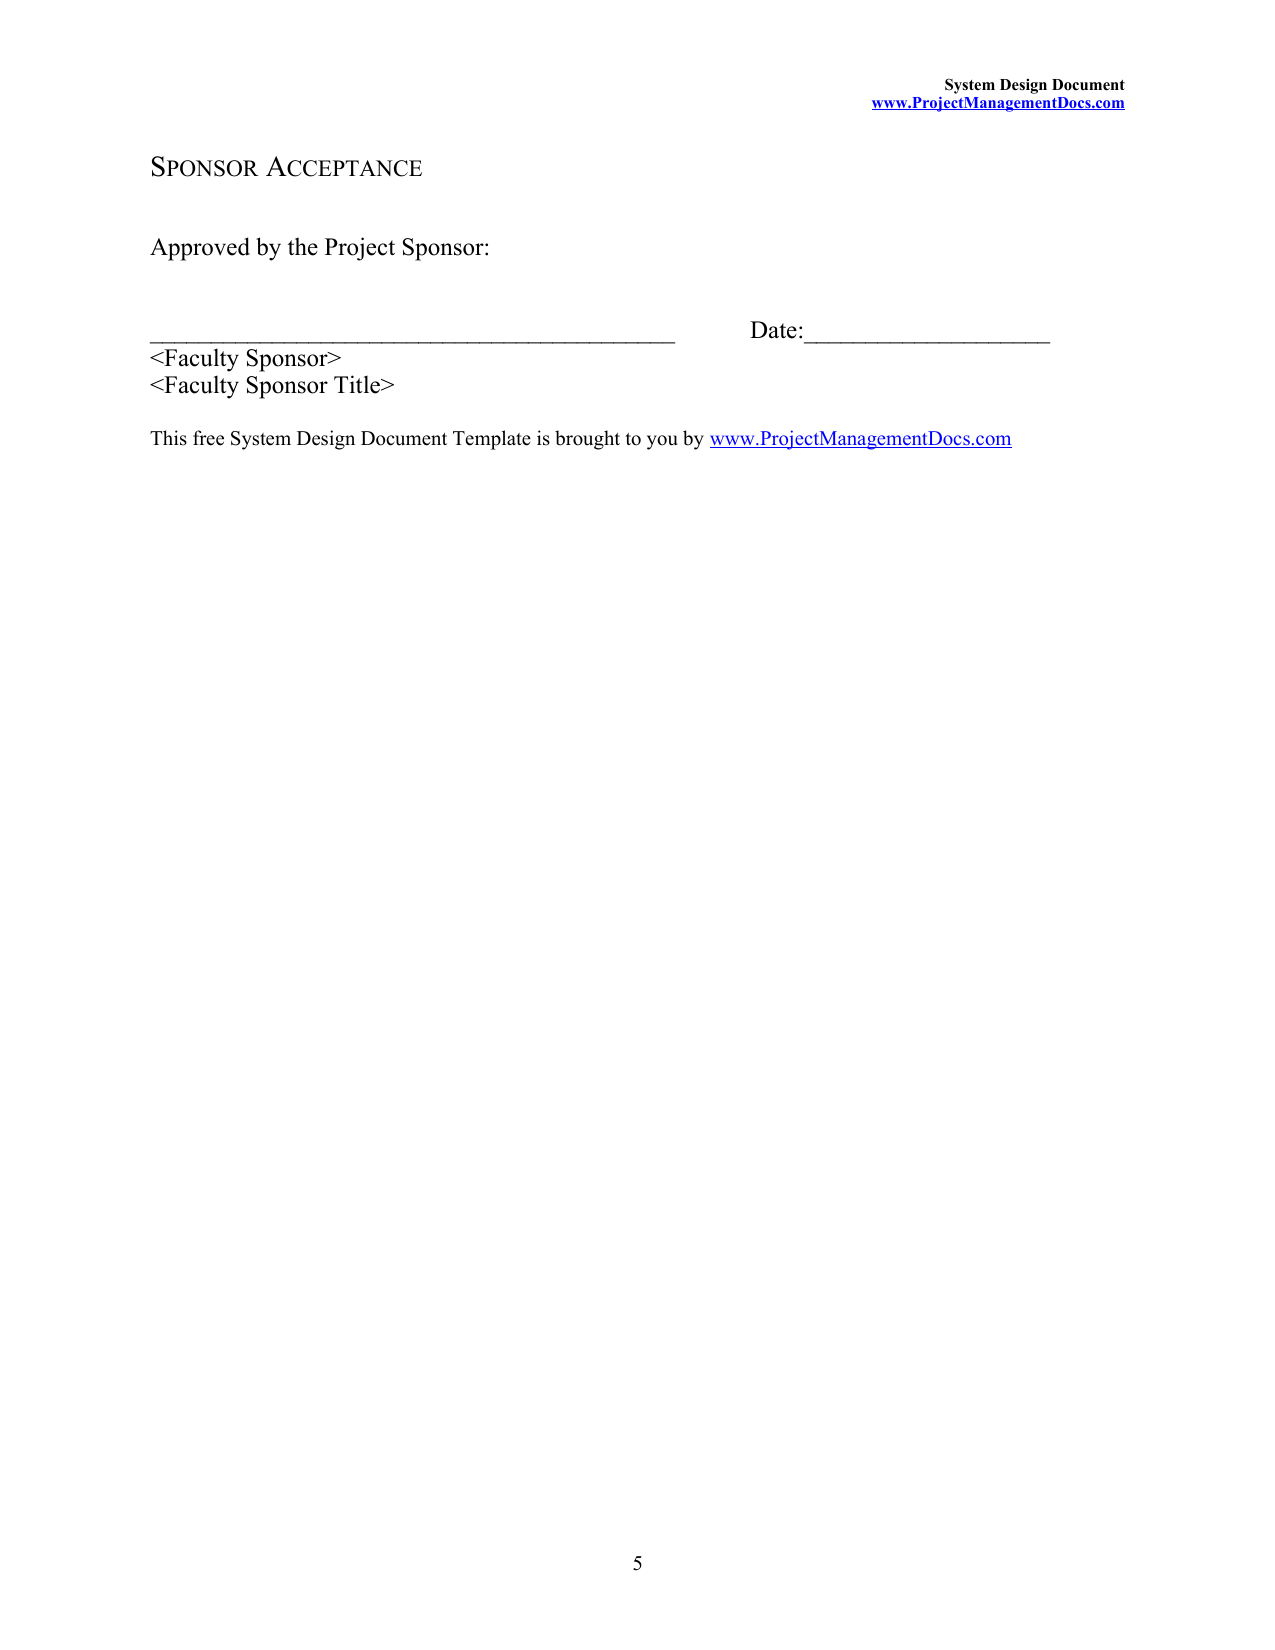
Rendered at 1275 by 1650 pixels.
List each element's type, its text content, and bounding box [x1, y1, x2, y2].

text Date: [150, 316, 1125, 344]
text Sponsor Acceptance [150, 150, 1125, 182]
text <Faculty Sponsor> [150, 344, 1125, 372]
text <Faculty Sponsor Title> [150, 372, 1125, 399]
text This free System Design Document Template is brought to you by www.ProjectManagementDocs.com [150, 427, 1125, 450]
text Approved by the Project Sponsor: [150, 233, 1125, 261]
